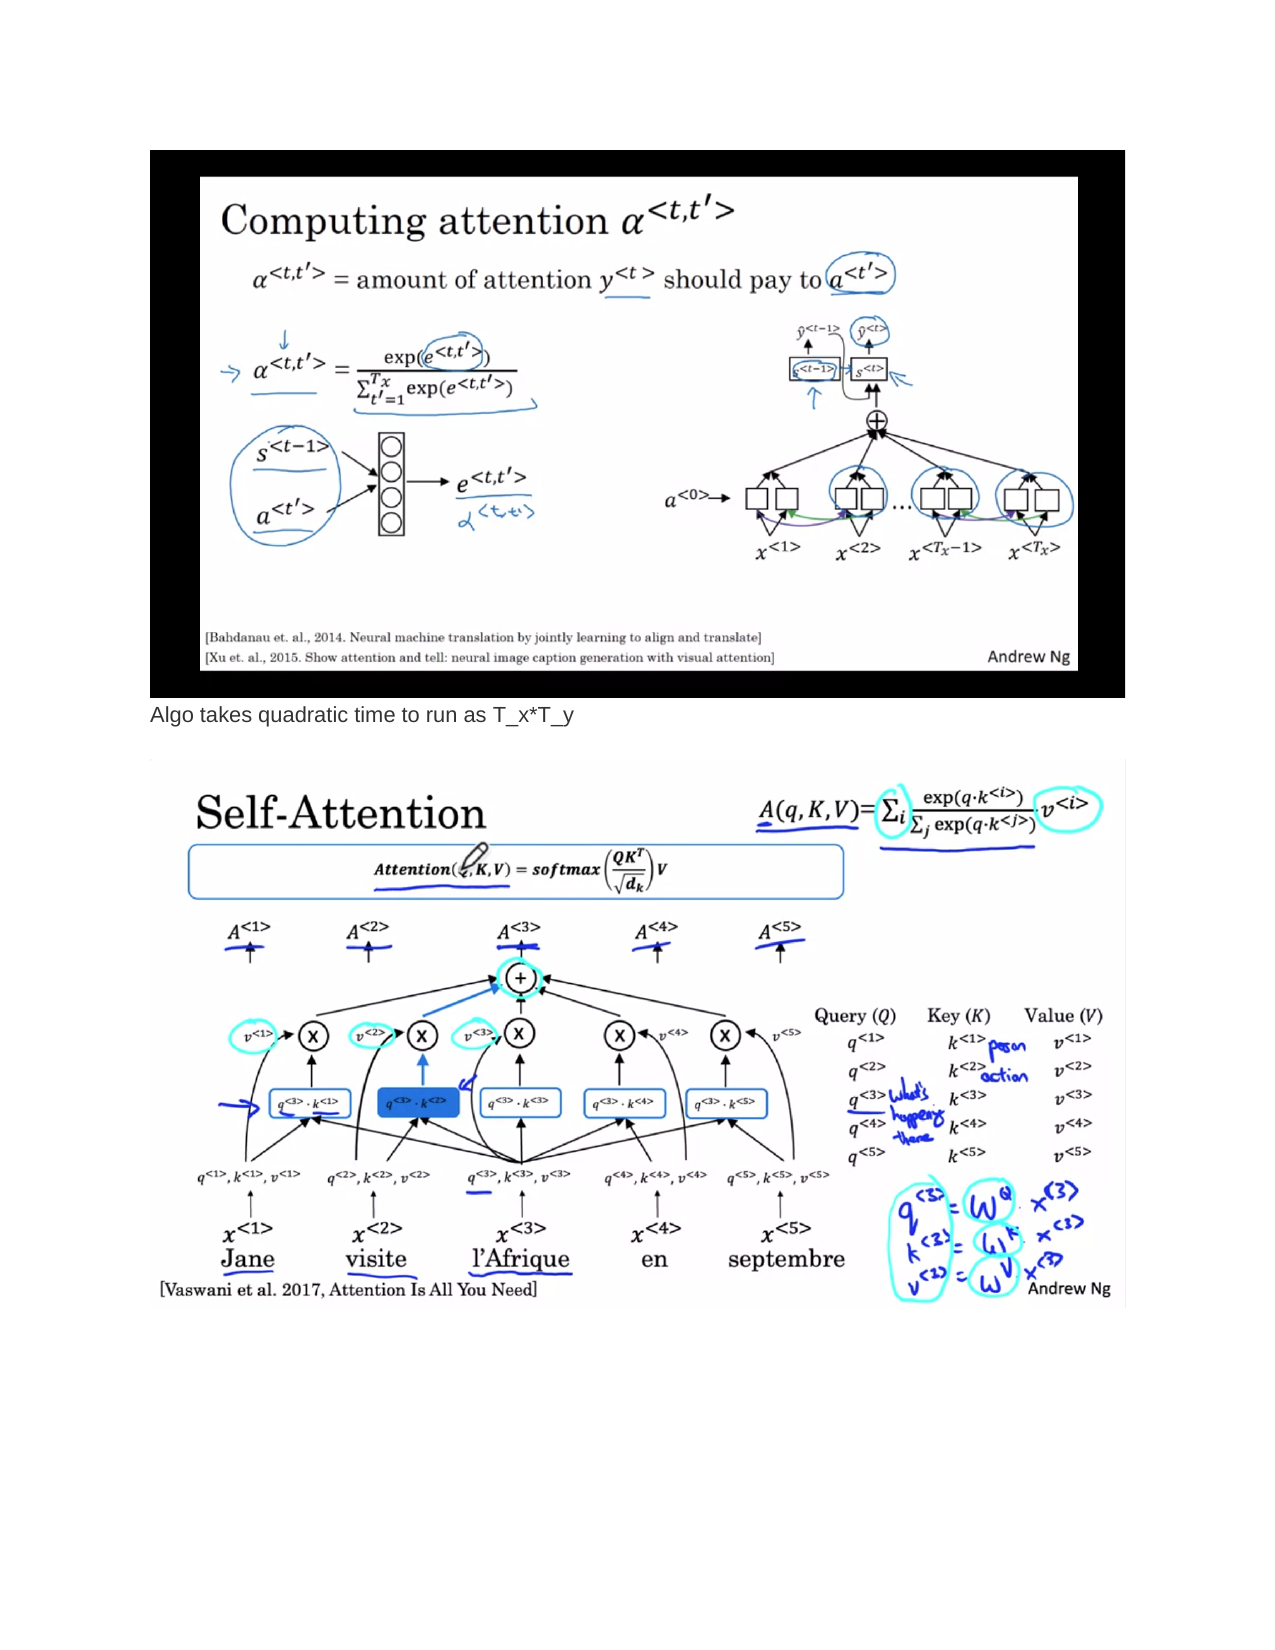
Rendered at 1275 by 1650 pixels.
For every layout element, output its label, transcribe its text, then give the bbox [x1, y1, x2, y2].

picture [150, 150, 1125, 698]
text Algo takes quadratic time to run as T_x*T_y [150, 702, 1125, 727]
picture [150, 759, 1125, 1308]
